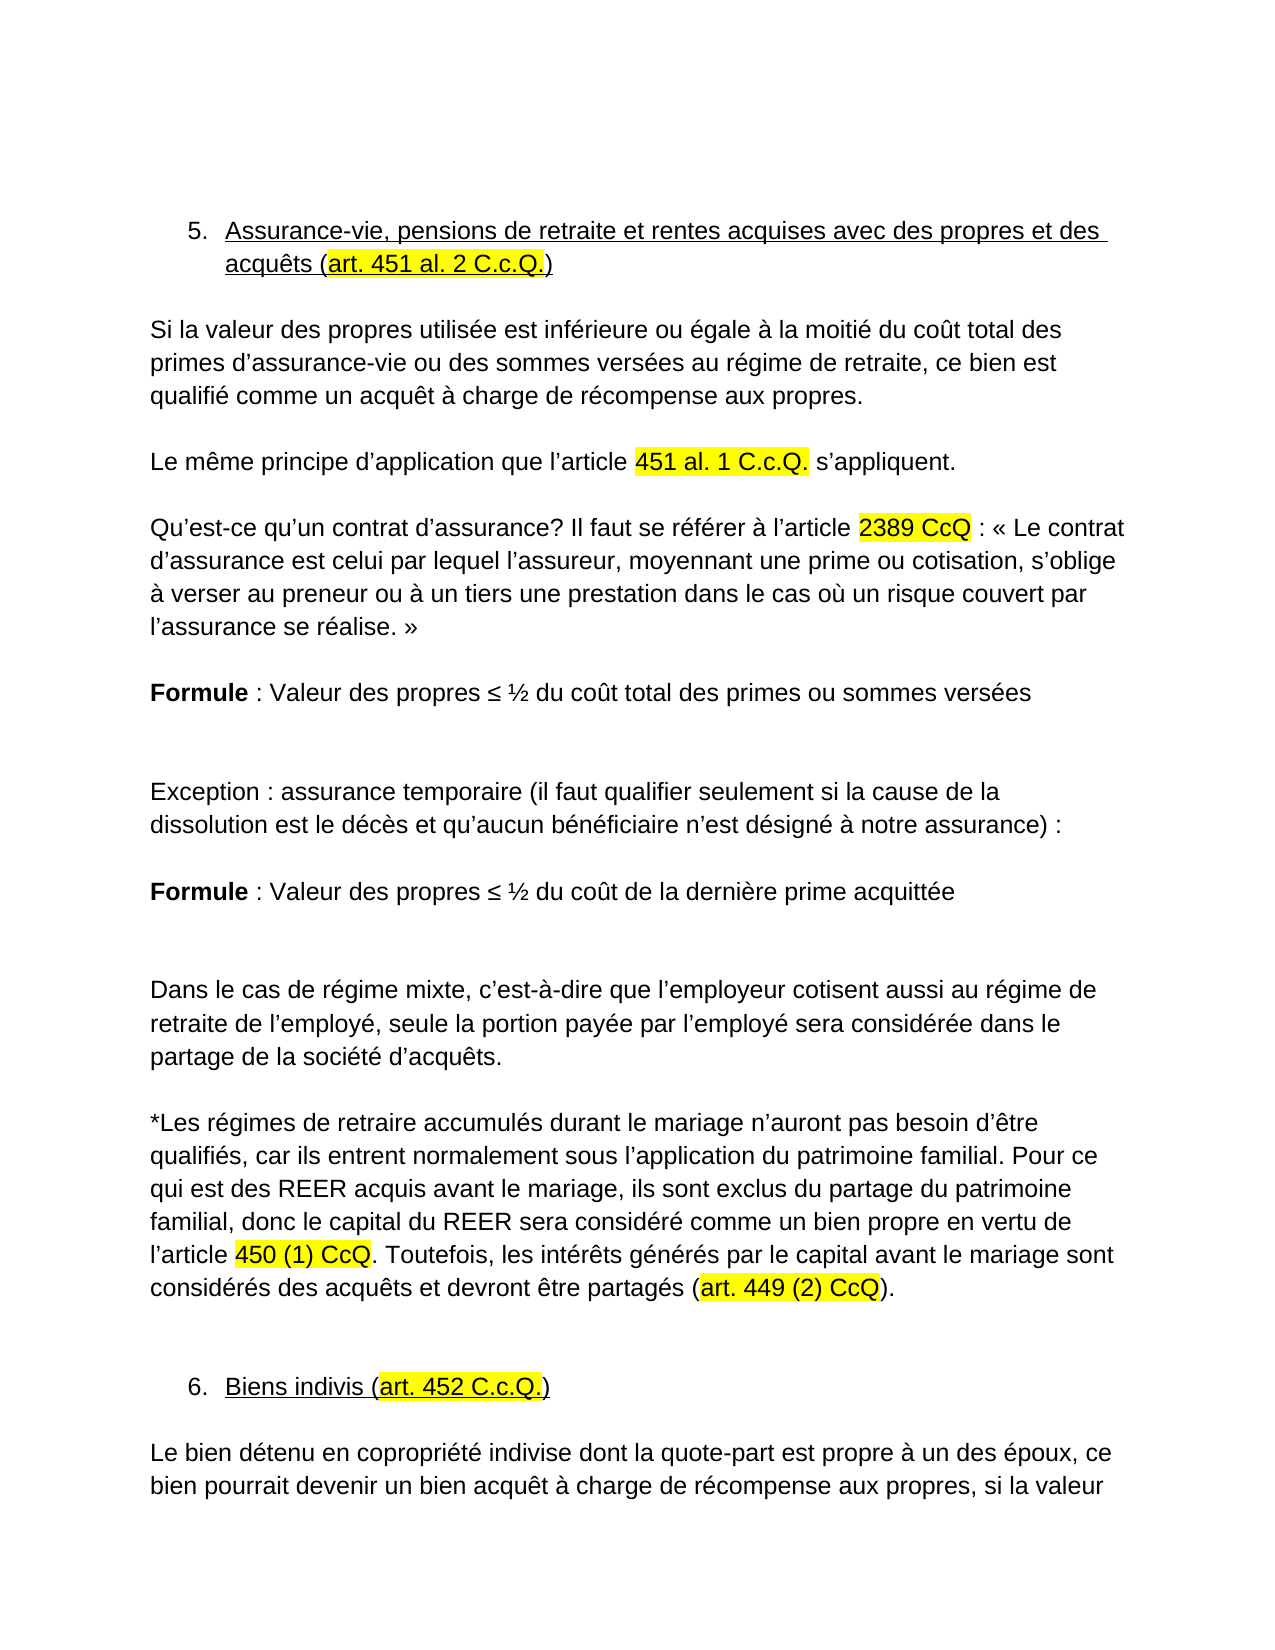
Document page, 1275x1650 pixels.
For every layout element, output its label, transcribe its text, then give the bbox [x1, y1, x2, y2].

text Qu’est-ce qu’un contrat d’assurance? Il faut se référer à l’article 2389 CcQ : « Le contrat d’assurance est celui par lequel l’assureur, moyennant une prime ou cotisation, s’oblige à verser au preneur ou à un tiers une prestation dans le cas où un risque couvert par l’assurance se réalise. » [150, 513, 1125, 641]
text Exception : assurance temporaire (il faut qualifier seulement si la cause de la dissolution est le décès et qu’aucun bénéficiaire n’est désigné à notre assurance) : [150, 777, 1125, 839]
text Formule : Valeur des propres ≤ ½ du coût total des primes ou sommes versées [150, 678, 1125, 707]
text Le même principe d’application que l’article 451 al. 1 C.c.Q. s’appliquent. [809, 447, 1125, 476]
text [150, 1438, 1125, 1499]
text Si la valeur des propres utilisée est inférieure ou égale à la moitié du coût total des primes d’assurance-vie ou des sommes versées au régime de retraite, ce bien est qualifié comme un acquêt à charge de récompense aux propres. [150, 315, 1125, 410]
text Dans le cas de régime mixte, c’est-à-dire que l’employeur cotisent aussi au régime de retraite de l’employé, seule la portion payée par l’employé sera considérée dans le partage de la société d’acquêts. [150, 976, 1125, 1070]
list Assurance-vie, pensions de retraite et rentes acquises avec des propres et des acquêts (art. 451 al. 2 C.c.Q.) [187, 216, 1125, 278]
text Formule : Valeur des propres ≤ ½ du coût de la dernière prime acquittée [150, 876, 1125, 905]
text *Les régimes de retraire accumulés durant le mariage n’auront pas besoin d’être qualifiés, car ils entrent normalement sous l’application du patrimoine familial. Pour ce qui est des REER acquis avant le mariage, ils sont exclus du partage du patrimoine familial, donc le capital du REER sera considéré comme un bien propre en vertu de l’article 450 (1) CcQ. Toutefois, les intérêts générés par le capital avant le mariage sont considérés des acquêts et devront être partagés (art. 449 (2) CcQ). [150, 1108, 1125, 1301]
list Biens indivis (art. 452 C.c.Q.) [542, 1372, 1125, 1401]
text Le même principe d’application que l’article 451 al. 1 C.c.Q. s’appliquent. [150, 447, 635, 476]
list Biens indivis (art. 452 C.c.Q.) [187, 1372, 379, 1401]
